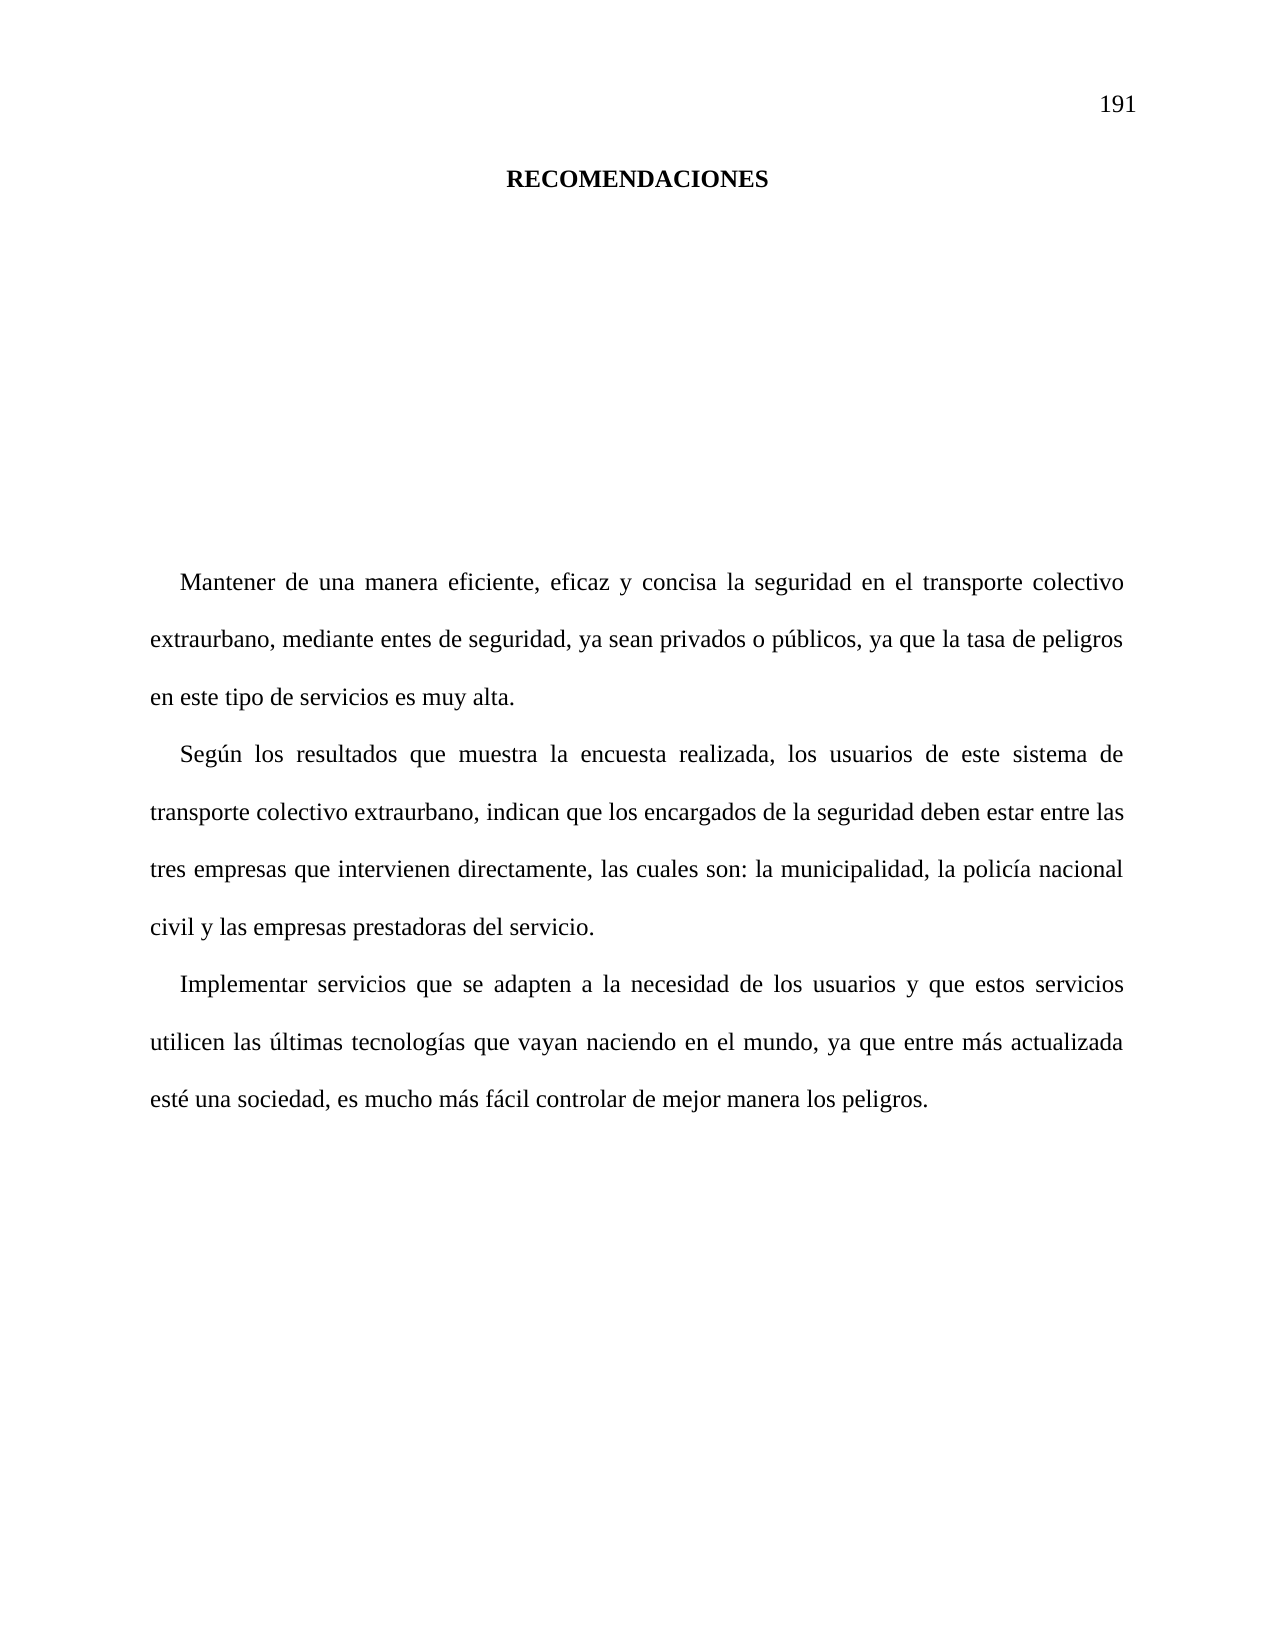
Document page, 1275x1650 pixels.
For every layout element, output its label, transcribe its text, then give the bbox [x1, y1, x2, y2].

text Mantener de una manera eficiente, eficaz y concisa la seguridad en el transporte colectivo extraurbano, mediante entes de seguridad, ya sean privados o públicos, ya que la tasa de peligros en este tipo de servicios es muy alta. [150, 567, 1125, 711]
text Según los resultados que muestra la encuesta realizada, los usuarios de este sistema de transporte colectivo extraurbano, indican que los encargados de la seguridad deben estar entre las tres empresas que intervienen directamente, las cuales son: la municipalidad, la policía nacional civil y las empresas prestadoras del servicio. [150, 739, 1125, 941]
text Implementar servicios que se adapten a la necesidad de los usuarios y que estos servicios utilicen las últimas tecnologías que vayan naciendo en el mundo, ya que entre más actualizada esté una sociedad, es mucho más fácil controlar de mejor manera los peligros. [150, 969, 1125, 1113]
subtitle Recomendaciones [150, 164, 1125, 193]
